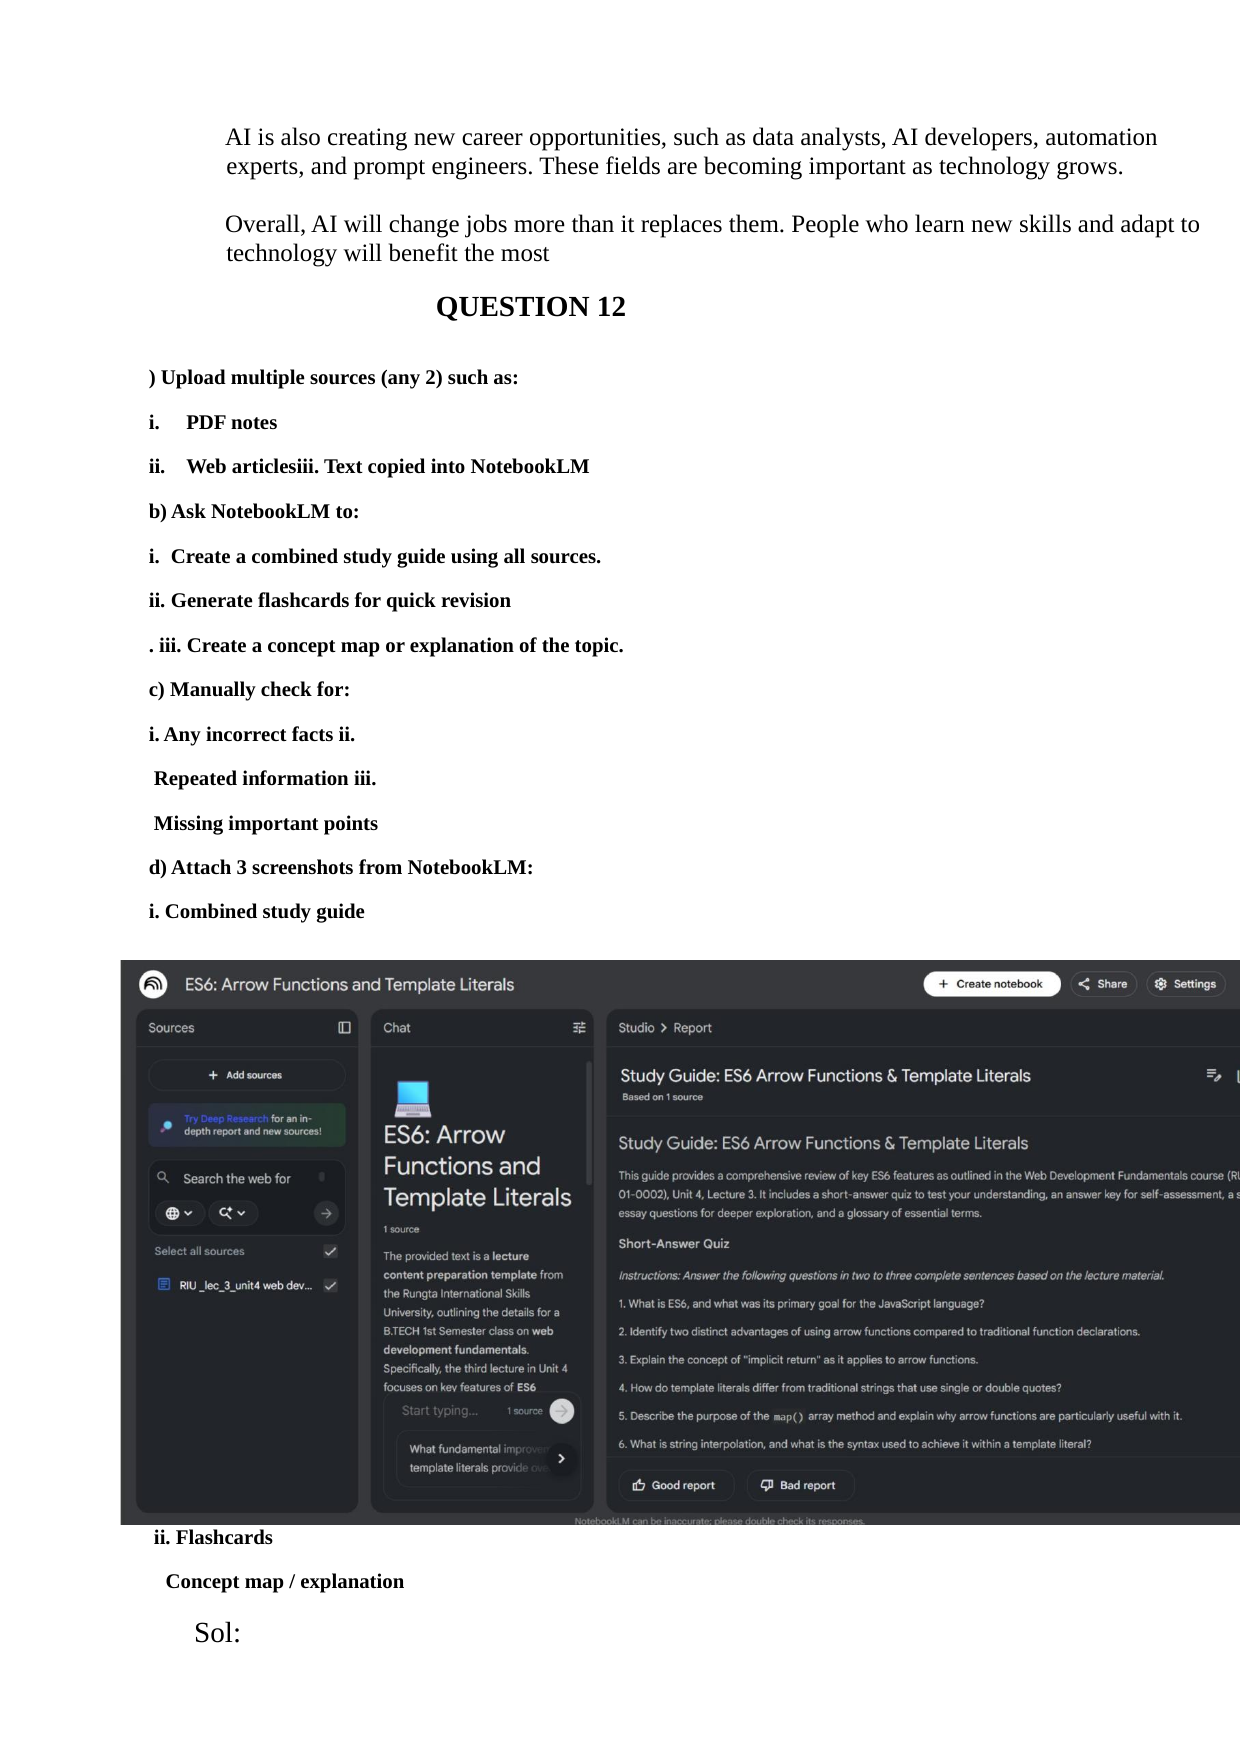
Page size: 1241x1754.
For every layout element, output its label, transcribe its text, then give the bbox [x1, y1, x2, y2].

list Web articlesiii. Text copied into NotebookLM [148, 454, 837, 478]
list PDF notes [148, 410, 837, 434]
subtitle QUESTION 12 [29, 289, 626, 322]
text . iii. Create a concept map or explanation of the topic. [148, 633, 1223, 657]
text AI is also creating new career opportunities, such as data analysts, AI developers, automation experts, and prompt engineers. These fields are becoming important as technology grows. [225, 122, 1223, 180]
list Generate flashcards for quick revision [148, 588, 1223, 612]
picture [120, 960, 1240, 1525]
text Overall, AI will change jobs more than it replaces them. People who learn new skills and adapt to technology will benefit the most [225, 209, 1223, 267]
text ) Upload multiple sources (any 2) such as: [148, 365, 1223, 389]
text b) Ask NotebookLM to: [148, 499, 1223, 523]
text i. Any incorrect facts ii. Repeated information iii. Missing important points [148, 722, 407, 834]
text Concept map / explanation Sol: [165, 1569, 442, 1649]
text i. Combined study guide ii. Flashcards [148, 899, 382, 960]
text d) Attach 3 screenshots from NotebookLM: [148, 855, 1223, 879]
text c) Manually check for: [148, 677, 1223, 701]
list Create a combined study guide using all sources. [148, 543, 1223, 568]
text i. Combined study guide ii. Flashcards [148, 1525, 382, 1549]
